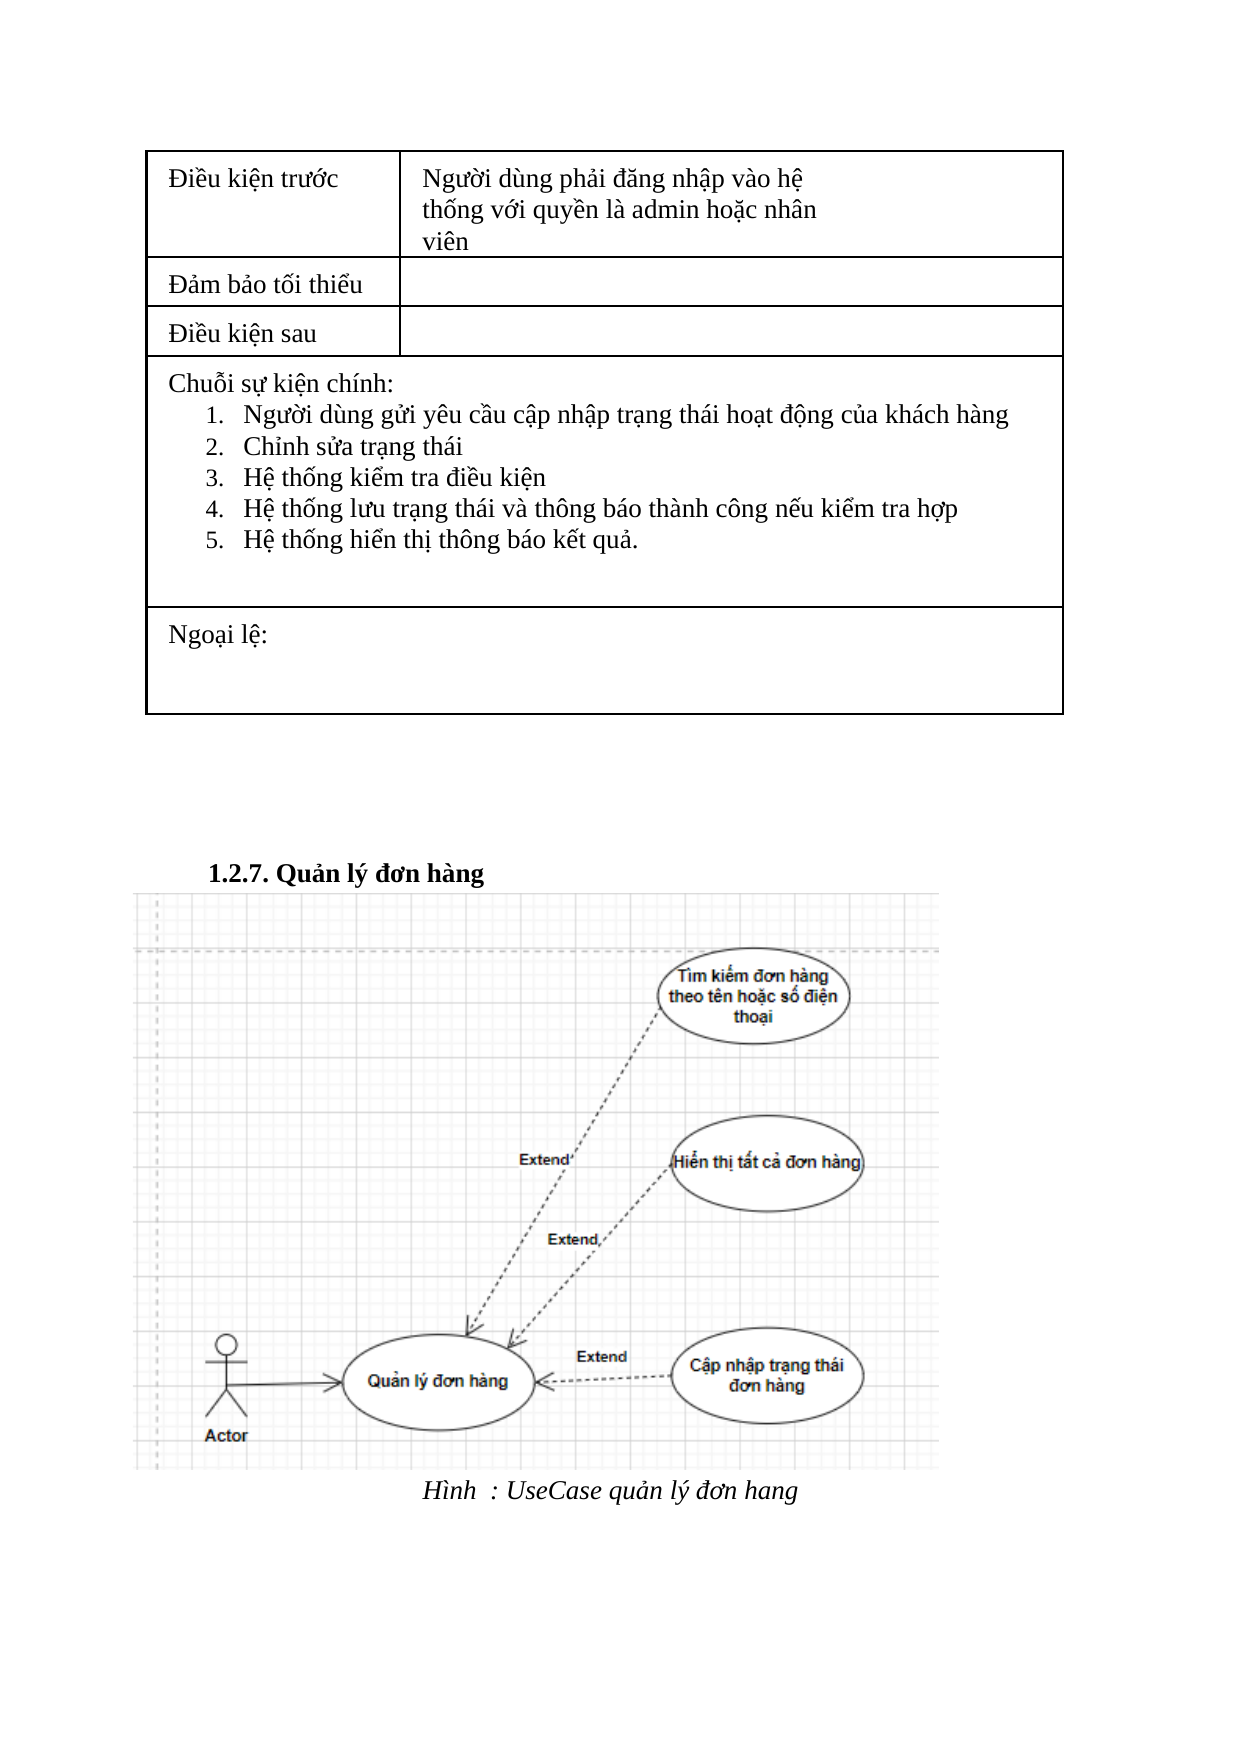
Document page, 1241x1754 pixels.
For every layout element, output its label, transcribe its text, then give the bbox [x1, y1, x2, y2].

table_cell [401, 258, 1062, 305]
table_cell Ngoại lệ: [148, 608, 1062, 713]
text Hình : UseCase quản lý đơn hang [133, 1474, 1090, 1506]
picture [132, 893, 939, 1470]
table_cell Chuỗi sự kiện chính: Người dùng gửi yêu cầu cập nhập trạng thái hoạt động của khách hàng Chỉnh sửa trạng thái Hệ thống kiểm tra điều kiện Hệ thống lưu trạng thái và thông báo thành công nếu kiểm tra hợp Hệ thống hiển thị thông báo kết quả. [148, 357, 1062, 606]
table_cell Điều kiện trước [148, 152, 399, 256]
table_cell Điều kiện sau [148, 307, 399, 355]
table_cell Đảm bảo tối thiểu [148, 258, 399, 305]
subtitle 1.2.7. Quản lý đơn hàng [133, 858, 1090, 889]
table_cell Người dùng phải đăng nhập vào hệ thống với quyền là admin hoặc nhân viên [401, 152, 1062, 256]
table_cell [401, 307, 1062, 355]
